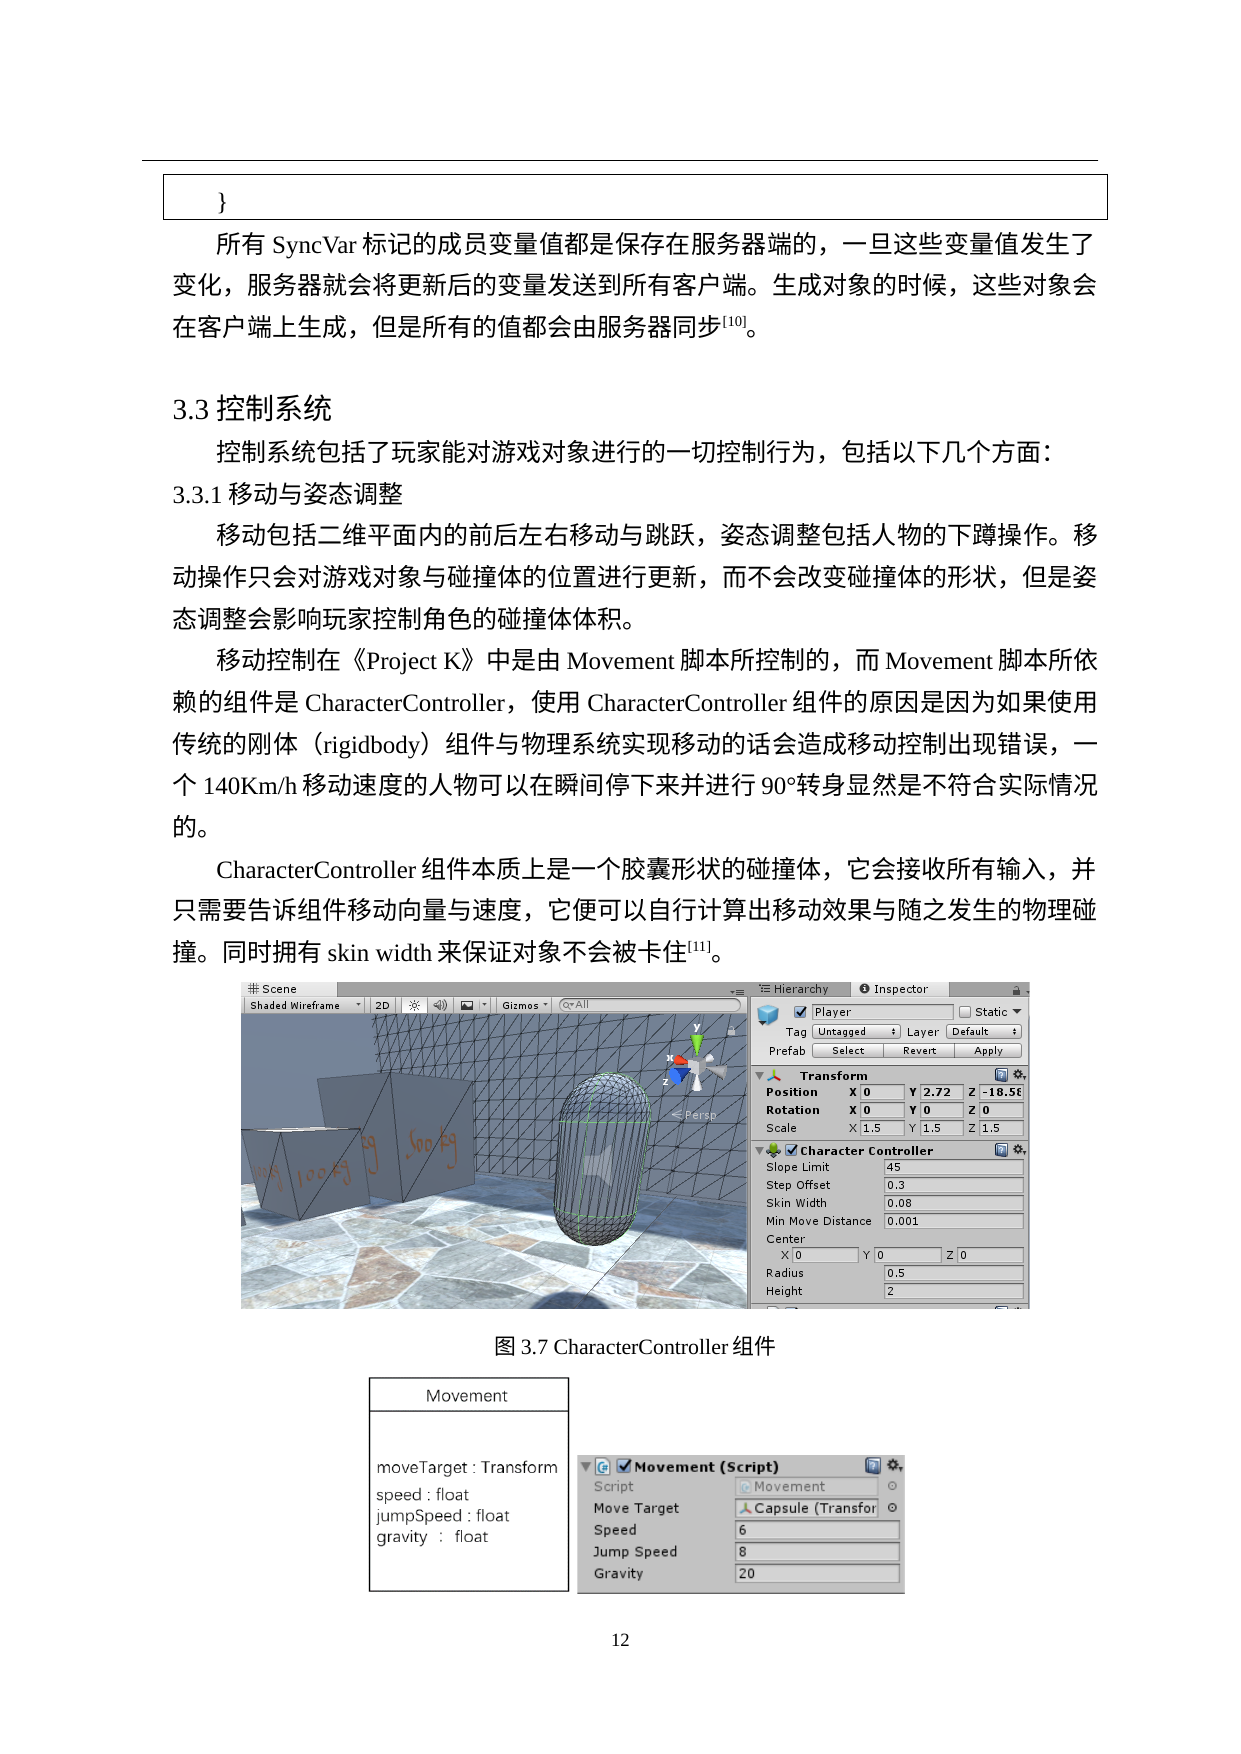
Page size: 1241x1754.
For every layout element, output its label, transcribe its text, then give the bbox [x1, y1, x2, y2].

text 控制系统包括了玩家能对游戏对象进行的一切控制行为，包括以下几个方面： [172, 428, 1098, 470]
picture [241, 982, 1030, 1309]
subtitle 3.3 控制系统 [172, 386, 1098, 428]
text 图3.7 CharacterController组件 [172, 1321, 1098, 1363]
text 移动包括二维平面内的前后左右移动与跳跃，姿态调整包括人物的下蹲操作。移动操作只会对游戏对象与碰撞体的位置进行更新，而不会改变碰撞体的形状，但是姿态调整会影响玩家控制角色的碰撞体体积。 [172, 511, 1098, 636]
text CharacterController组件本质上是一个胶囊形状的碰撞体，它会接收所有输入，并只需要告诉组件移动向量与速度，它便可以自行计算出移动效果与随之发生的物理碰撞。同时拥有skin width来保证对象不会被卡住[11]。 [172, 845, 1098, 970]
text 移动控制在《Project K》中是由Movement脚本所控制的，而Movement脚本所依赖的组件是CharacterController，使用CharacterController组件的原因是因为如果使用传统的刚体（rigidbody）组件与物理系统实现移动的话会造成移动控制出现错误，一个140Km/h移动速度的人物可以在瞬间停下来并进行90°转身显然是不符合实际情况的。 [172, 636, 1098, 845]
picture [366, 1375, 572, 1594]
text 3.3.1 移动与姿态调整 [172, 470, 1098, 511]
text 所有SyncVar标记的成员变量值都是保存在服务器端的，一旦这些变量值发生了变化，服务器就会将更新后的变量发送到所有客户端。生成对象的时候，这些对象会在客户端上生成，但是所有的值都会由服务器同步[10]。 [172, 220, 1098, 345]
text } [164, 175, 1107, 219]
picture [577, 1455, 905, 1594]
